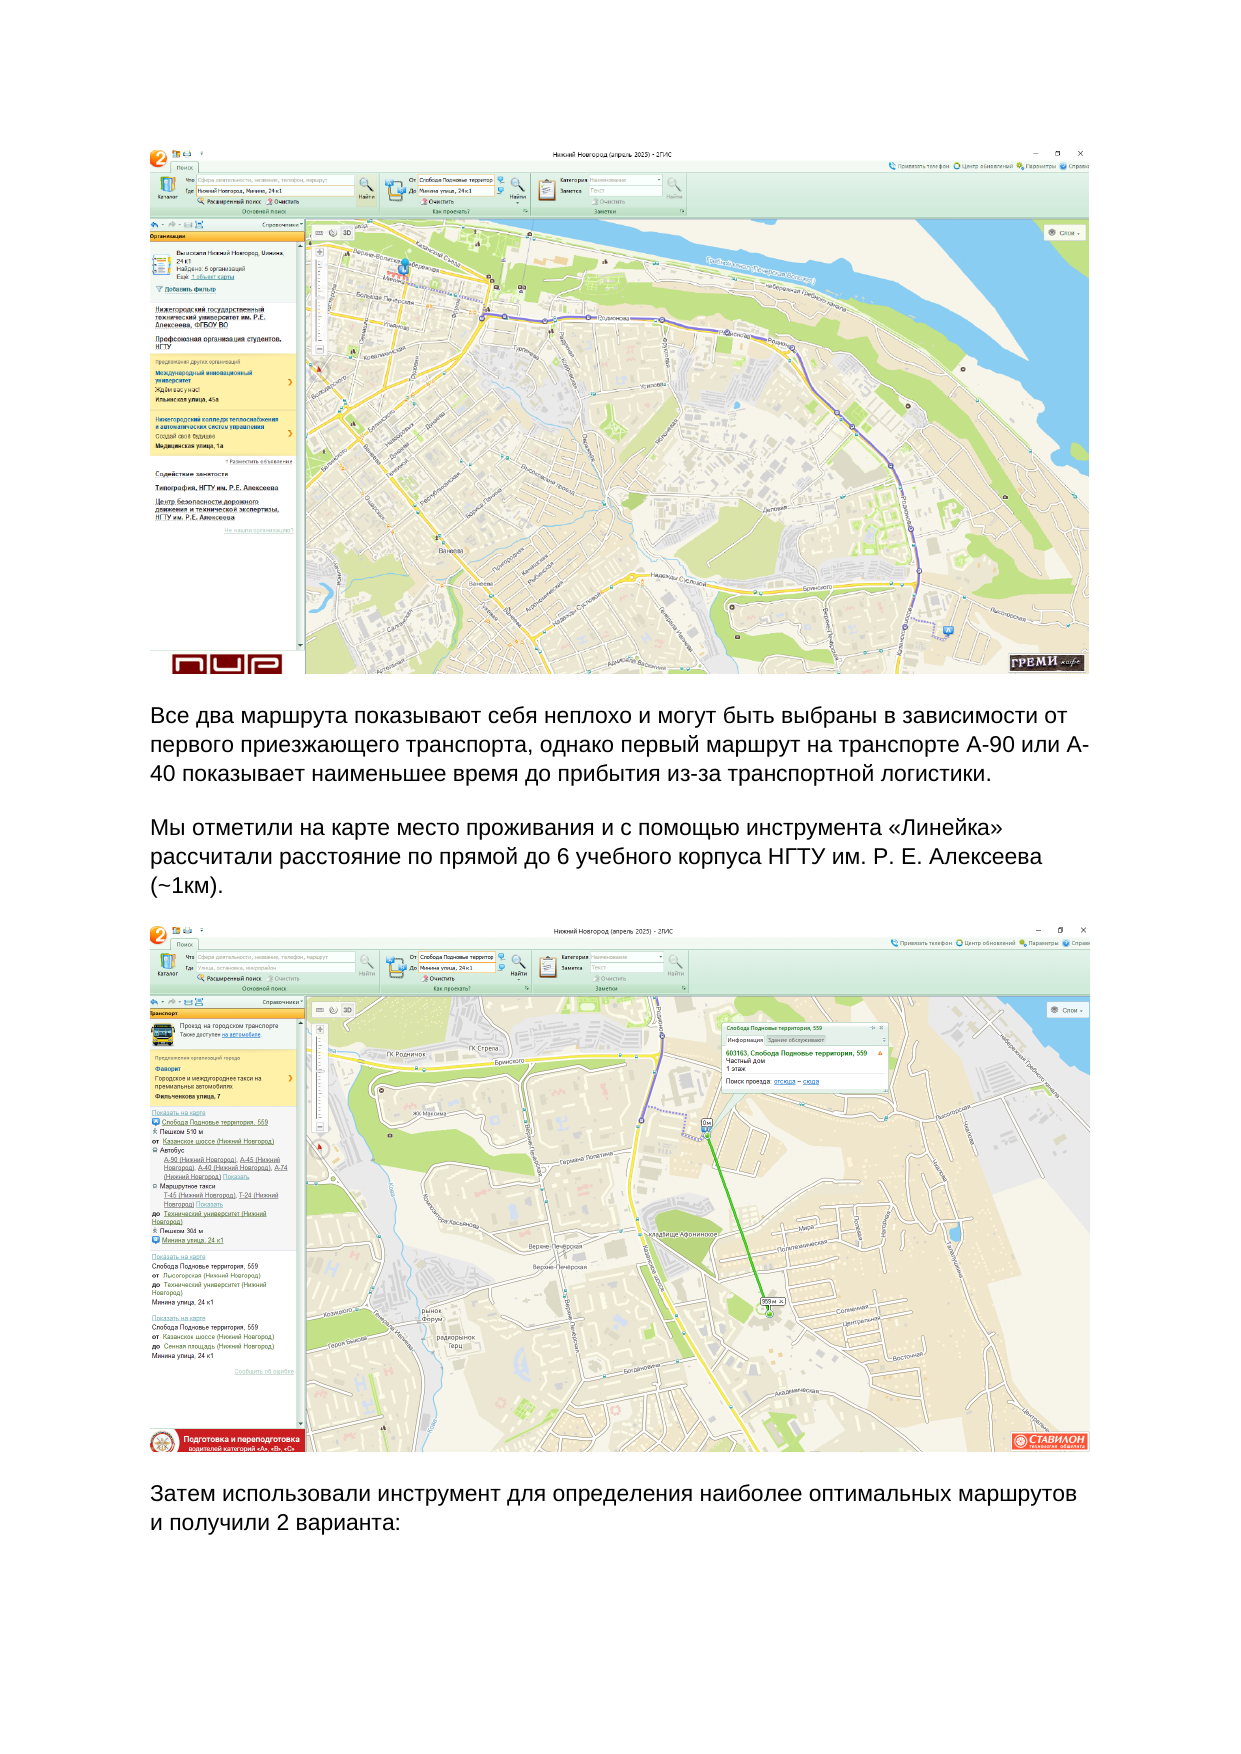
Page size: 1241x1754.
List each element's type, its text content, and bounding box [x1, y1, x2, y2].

picture [150, 150, 1089, 674]
text Мы отметили на карте место проживания и с помощью инструмента «Линейка» рассчитали расстояние по прямой до 6 учебного корпуса НГТУ им. Р. Е. Алексеева (~1км). [150, 814, 1090, 898]
picture [150, 926, 1091, 1452]
text Все два маршрута показывают себя неплохо и могут быть выбраны в зависимости от первого приезжающего транспорта, однако первый маршрут на транспорте A-90 или A-40 показывает наименьшее время до прибытия из-за транспортной логистики. [150, 702, 1090, 786]
text Затем использовали инструмент для определения наиболее оптимальных маршрутов и получили 2 варианта: [150, 1480, 1090, 1535]
